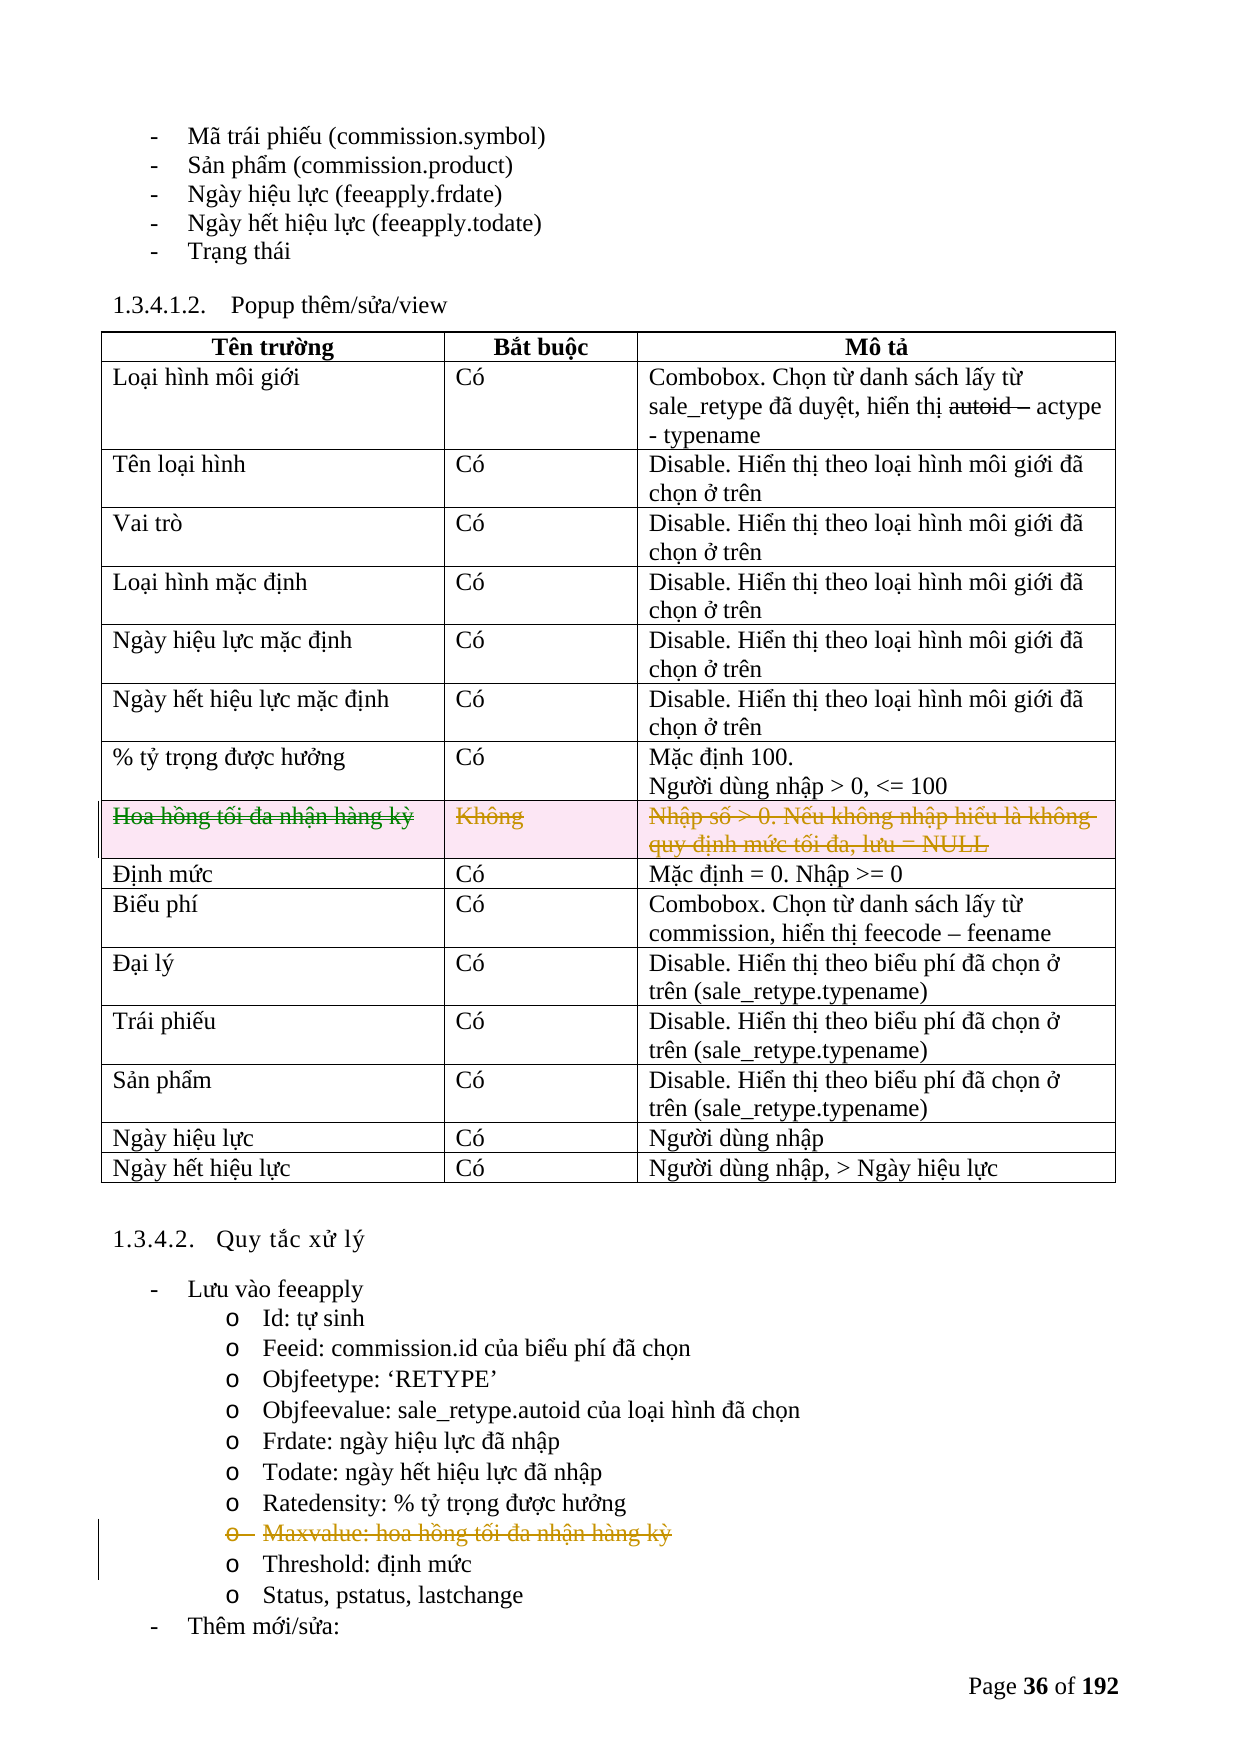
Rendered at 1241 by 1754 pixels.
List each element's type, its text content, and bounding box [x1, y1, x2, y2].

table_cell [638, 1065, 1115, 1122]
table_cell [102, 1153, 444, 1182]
list Feeid: commission.id của biểu phí đã chọn [225, 1333, 1119, 1364]
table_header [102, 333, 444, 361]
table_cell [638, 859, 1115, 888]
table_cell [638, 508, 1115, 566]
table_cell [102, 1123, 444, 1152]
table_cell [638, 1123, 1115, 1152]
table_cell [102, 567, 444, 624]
list Id: tự sinh [225, 1303, 1119, 1333]
list Todate: ngày hết hiệu lực đã nhập [225, 1457, 1119, 1488]
list Status, pstatus, lastchange [225, 1580, 1119, 1611]
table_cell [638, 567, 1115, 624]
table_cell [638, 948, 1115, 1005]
list Threshold: định mức [225, 1549, 1119, 1580]
list Objfeevalue: sale_retype.autoid của loại hình đã chọn [225, 1395, 1119, 1426]
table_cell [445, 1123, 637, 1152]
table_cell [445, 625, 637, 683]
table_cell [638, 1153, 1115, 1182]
list Thêm mới/sửa: [150, 1611, 1119, 1640]
list Objfeetype: ‘RETYPE’ [225, 1364, 1119, 1395]
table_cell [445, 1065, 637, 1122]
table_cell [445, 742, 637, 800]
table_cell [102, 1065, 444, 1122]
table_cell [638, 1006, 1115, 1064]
list Ngày hết hiệu lực (feeapply.todate) [150, 208, 1119, 236]
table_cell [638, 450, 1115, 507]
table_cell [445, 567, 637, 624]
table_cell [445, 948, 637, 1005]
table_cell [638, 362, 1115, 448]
list Sản phẩm (commission.product) [150, 150, 1119, 179]
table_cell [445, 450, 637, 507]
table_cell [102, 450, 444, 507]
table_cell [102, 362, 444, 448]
list Ngày hiệu lực (feeapply.frdate) [150, 179, 1119, 208]
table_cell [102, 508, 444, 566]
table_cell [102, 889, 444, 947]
list Trạng thái [150, 236, 1119, 265]
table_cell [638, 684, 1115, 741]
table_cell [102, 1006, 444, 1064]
list Frdate: ngày hiệu lực đã nhập [225, 1426, 1119, 1457]
list Ratedensity: % tỷ trọng được hưởng [225, 1488, 1119, 1518]
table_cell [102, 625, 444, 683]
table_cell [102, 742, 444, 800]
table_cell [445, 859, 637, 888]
subtitle Popup thêm/sửa/view [112, 290, 1119, 319]
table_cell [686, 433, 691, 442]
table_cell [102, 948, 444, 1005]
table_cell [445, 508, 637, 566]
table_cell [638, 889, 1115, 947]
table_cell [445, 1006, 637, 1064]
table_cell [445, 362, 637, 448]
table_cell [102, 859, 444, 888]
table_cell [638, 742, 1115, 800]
subtitle Quy tắc xử lý [112, 1224, 1119, 1253]
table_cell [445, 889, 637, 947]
list Mã trái phiếu (commission.symbol) [150, 121, 1119, 150]
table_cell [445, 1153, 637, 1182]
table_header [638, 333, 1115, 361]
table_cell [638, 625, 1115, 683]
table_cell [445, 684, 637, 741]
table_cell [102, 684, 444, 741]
list Lưu vào feeapply [150, 1274, 1119, 1303]
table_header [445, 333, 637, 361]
